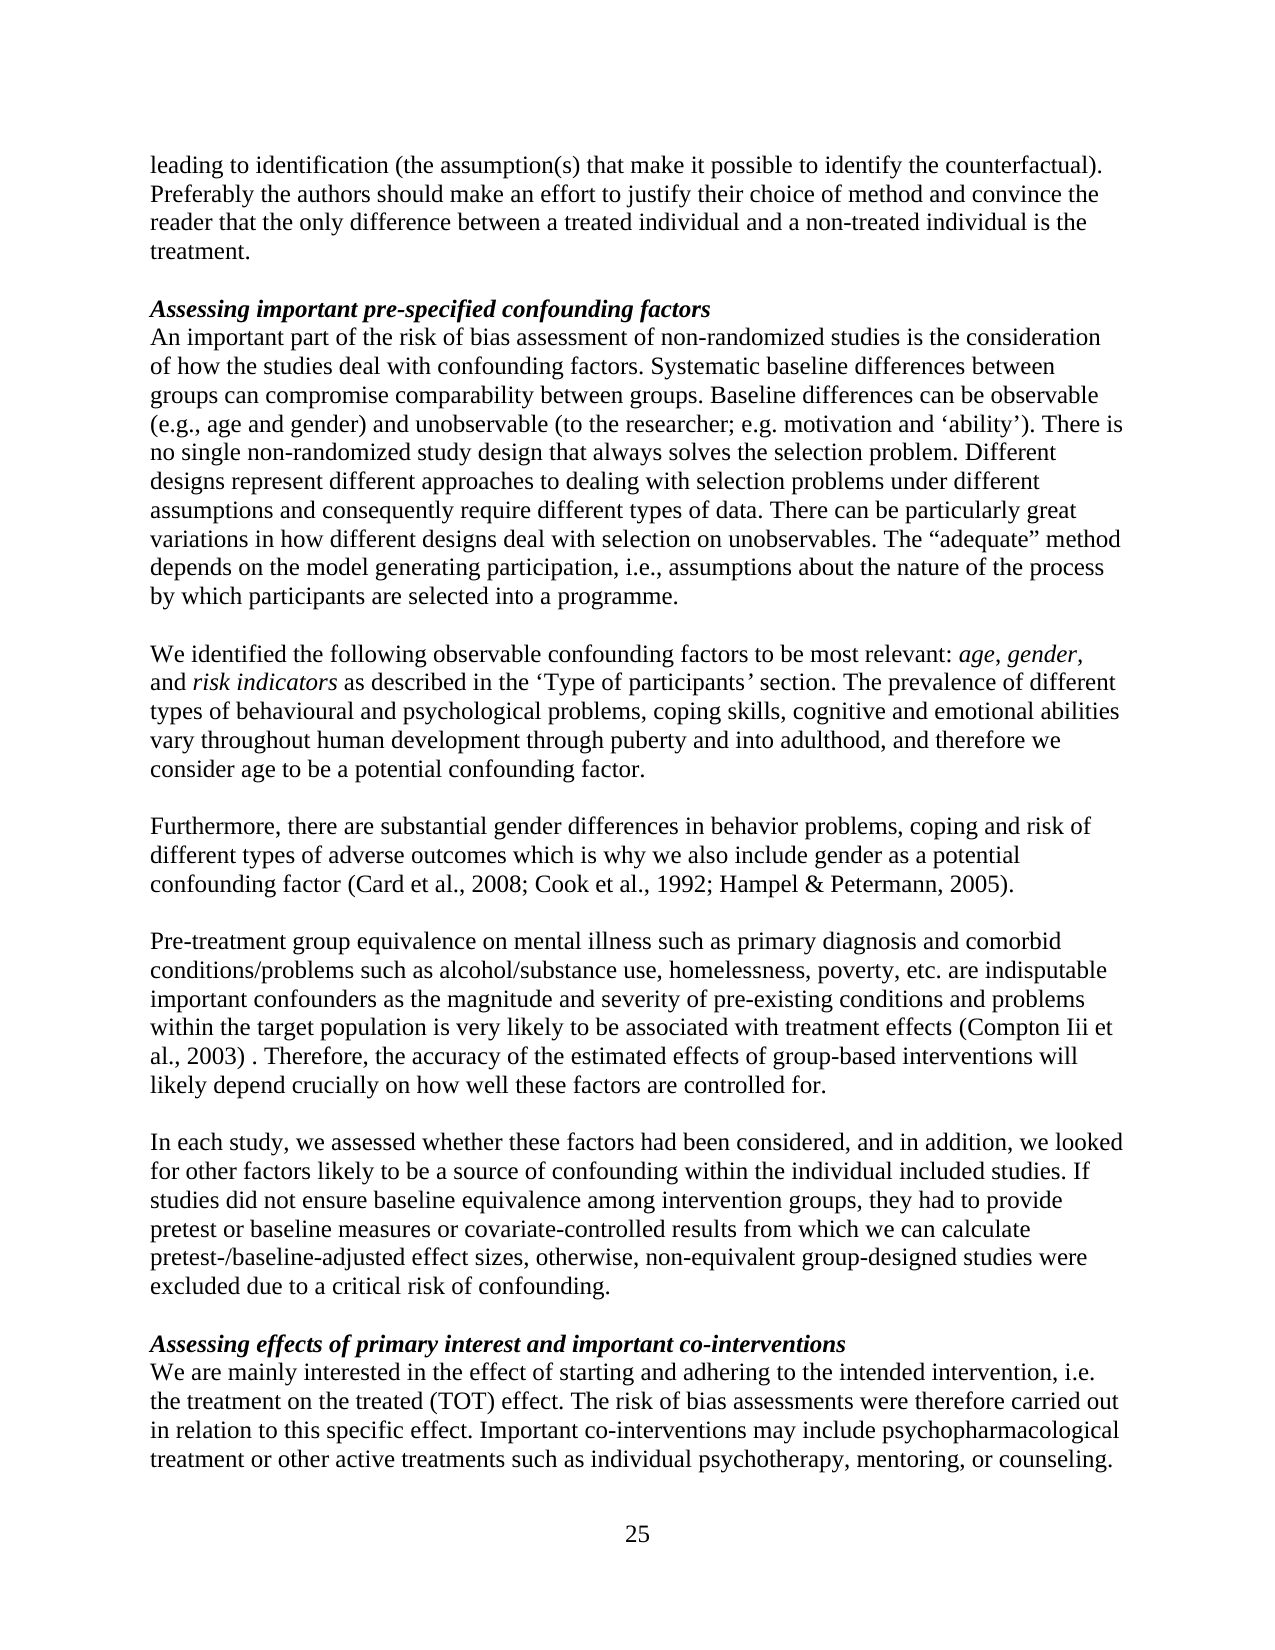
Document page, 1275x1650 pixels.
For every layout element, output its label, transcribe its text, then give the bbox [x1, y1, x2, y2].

text Furthermore, there are substantial gender differences in behavior problems, coping and risk of different types of adverse outcomes which is why we also include gender as a potential confounding factor (Card et al., 2008; Cook et al., 1992; Hampel & Petermann, 2005). [150, 811, 1125, 897]
subtitle Assessing important pre-specified confounding factors [150, 294, 1125, 322]
text We identified the following observable confounding factors to be most relevant: age, gender, and risk indicators as described in the ‘Type of participants’ section. The prevalence of different types of behavioural and psychological problems, coping skills, cognitive and emotional abilities vary throughout human development through puberty and into adulthood, and therefore we consider age to be a potential confounding factor. [150, 639, 1125, 782]
text Pre-treatment group equivalence on mental illness such as primary diagnosis and comorbid conditions/problems such as alcohol/substance use, homelessness, poverty, etc. are indisputable important confounders as the magnitude and severity of pre-existing conditions and problems within the target population is very likely to be associated with treatment effects (Compton Iii et al., 2003) . Therefore, the accuracy of the estimated effects of group-based interventions will likely depend crucially on how well these factors are controlled for. [150, 926, 1125, 1099]
text An important part of the risk of bias assessment of non-randomized studies is the consideration of how the studies deal with confounding factors. Systematic baseline differences between groups can compromise comparability between groups. Baseline differences can be observable (e.g., age and gender) and unobservable (to the researcher; e.g. motivation and ‘ability’). There is no single non-randomized study design that always solves the selection problem. Different designs represent different approaches to dealing with selection problems under different assumptions and consequently require different types of data. There can be particularly great variations in how different designs deal with selection on unobservables. The “adequate” method depends on the model generating participation, i.e., assumptions about the nature of the process by which participants are selected into a programme. [150, 322, 1125, 610]
text We are mainly interested in the effect of starting and adhering to the intended intervention, i.e. the treatment on the treated (TOT) effect. The risk of bias assessments were therefore carried out in relation to this specific effect. Important co-interventions may include psychopharmacological treatment or other active treatments such as individual psychotherapy, mentoring, or counseling. [150, 1357, 1125, 1472]
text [150, 150, 1125, 294]
subtitle Assessing effects of primary interest and important co-interventions [150, 1329, 1125, 1357]
text In each study, we assessed whether these factors had been considered, and in addition, we looked for other factors likely to be a source of confounding within the individual included studies. If studies did not ensure baseline equivalence among intervention groups, they had to provide pretest or baseline measures or covariate-controlled results from which we can calculate pretest-/baseline-adjusted effect sizes, otherwise, non-equivalent group-designed studies were excluded due to a critical risk of confounding. [150, 1127, 1125, 1300]
